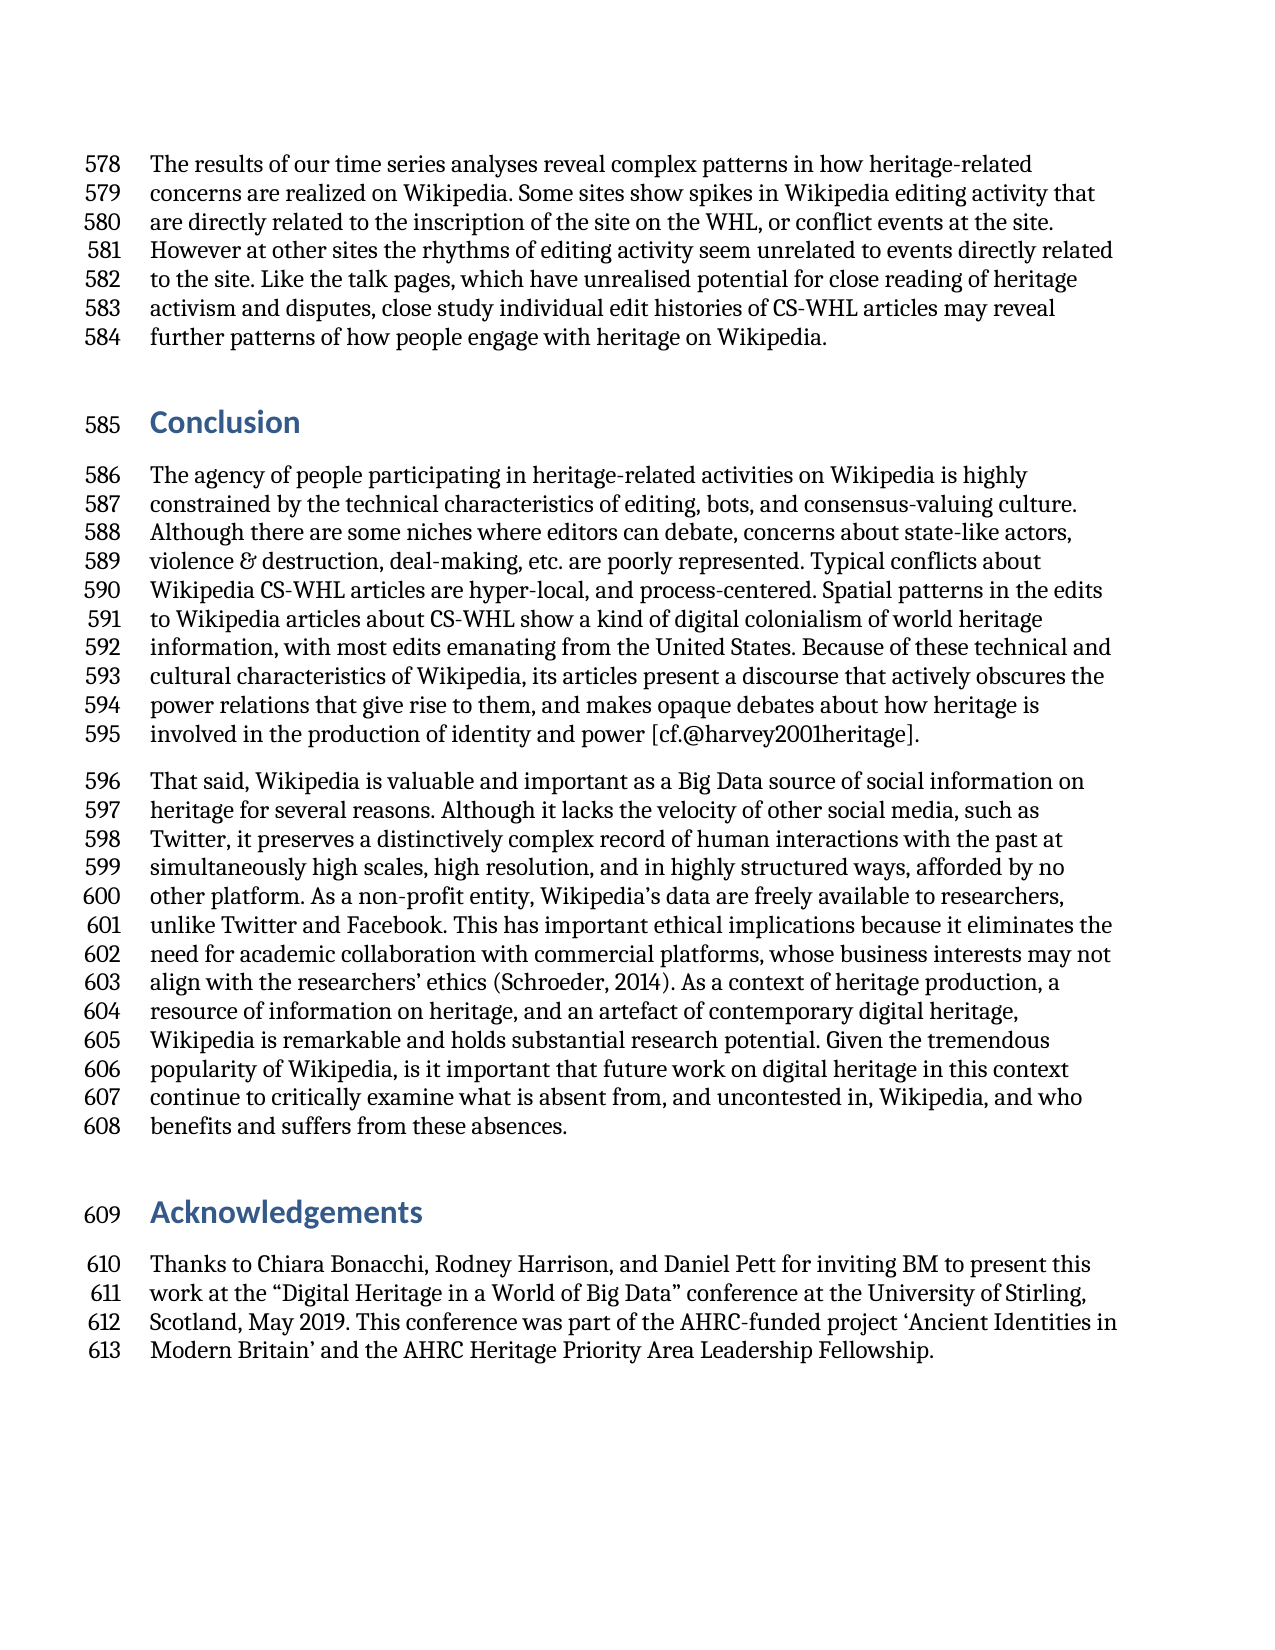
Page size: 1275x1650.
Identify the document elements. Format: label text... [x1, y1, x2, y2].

subtitle Conclusion [150, 401, 1125, 442]
text That said, Wikipedia is valuable and important as a Big Data source of social information on heritage for several reasons. Although it lacks the velocity of other social media, such as Twitter, it preserves a distinctively complex record of human interactions with the past at simultaneously high scales, high resolution, and in highly structured ways, afforded by no other platform. As a non-profit entity, Wikipedia’s data are freely available to researchers, unlike Twitter and Facebook. This has important ethical implications because it eliminates the need for academic collaboration with commercial platforms, whose business interests may not align with the researchers’ ethics (Schroeder, 2014). As a context of heritage production, a resource of information on heritage, and an artefact of contemporary digital heritage, Wikipedia is remarkable and holds substantial research potential. Given the tremendous popularity of Wikipedia, is it important that future work on digital heritage in this context continue to critically examine what is absent from, and uncontested in, Wikipedia, and who benefits and suffers from these absences. [150, 767, 1125, 1141]
subtitle Acknowledgements [150, 1191, 1125, 1231]
text The agency of people participating in heritage-related activities on Wikipedia is highly constrained by the technical characteristics of editing, bots, and consensus-valuing culture. Although there are some niches where editors can debate, concerns about state-like actors, violence & destruction, deal-making, etc. are poorly represented. Typical conflicts about Wikipedia CS-WHL articles are hyper-local, and process-centered. Spatial patterns in the edits to Wikipedia articles about CS-WHL show a kind of digital colonialism of world heritage information, with most edits emanating from the United States. Because of these technical and cultural characteristics of Wikipedia, its articles present a discourse that actively obscures the power relations that give rise to them, and makes opaque debates about how heritage is involved in the production of identity and power [cf.@harvey2001heritage]. [150, 461, 1125, 748]
text The results of our time series analyses reveal complex patterns in how heritage-related concerns are realized on Wikipedia. Some sites show spikes in Wikipedia editing activity that are directly related to the inscription of the site on the WHL, or conflict events at the site. However at other sites the rhythms of editing activity seem unrelated to events directly related to the site. Like the talk pages, which have unrealised potential for close reading of heritage activism and disputes, close study individual edit histories of CS-WHL articles may reveal further patterns of how people engage with heritage on Wikipedia. [150, 150, 1125, 351]
text Thanks to Chiara Bonacchi, Rodney Harrison, and Daniel Pett for inviting BM to present this work at the “Digital Heritage in a World of Big Data” conference at the University of Stirling, Scotland, May 2019. This conference was part of the AHRC-funded project ‘Ancient Identities in Modern Britain’ and the AHRC Heritage Priority Area Leadership Fellowship. [150, 1250, 1125, 1365]
